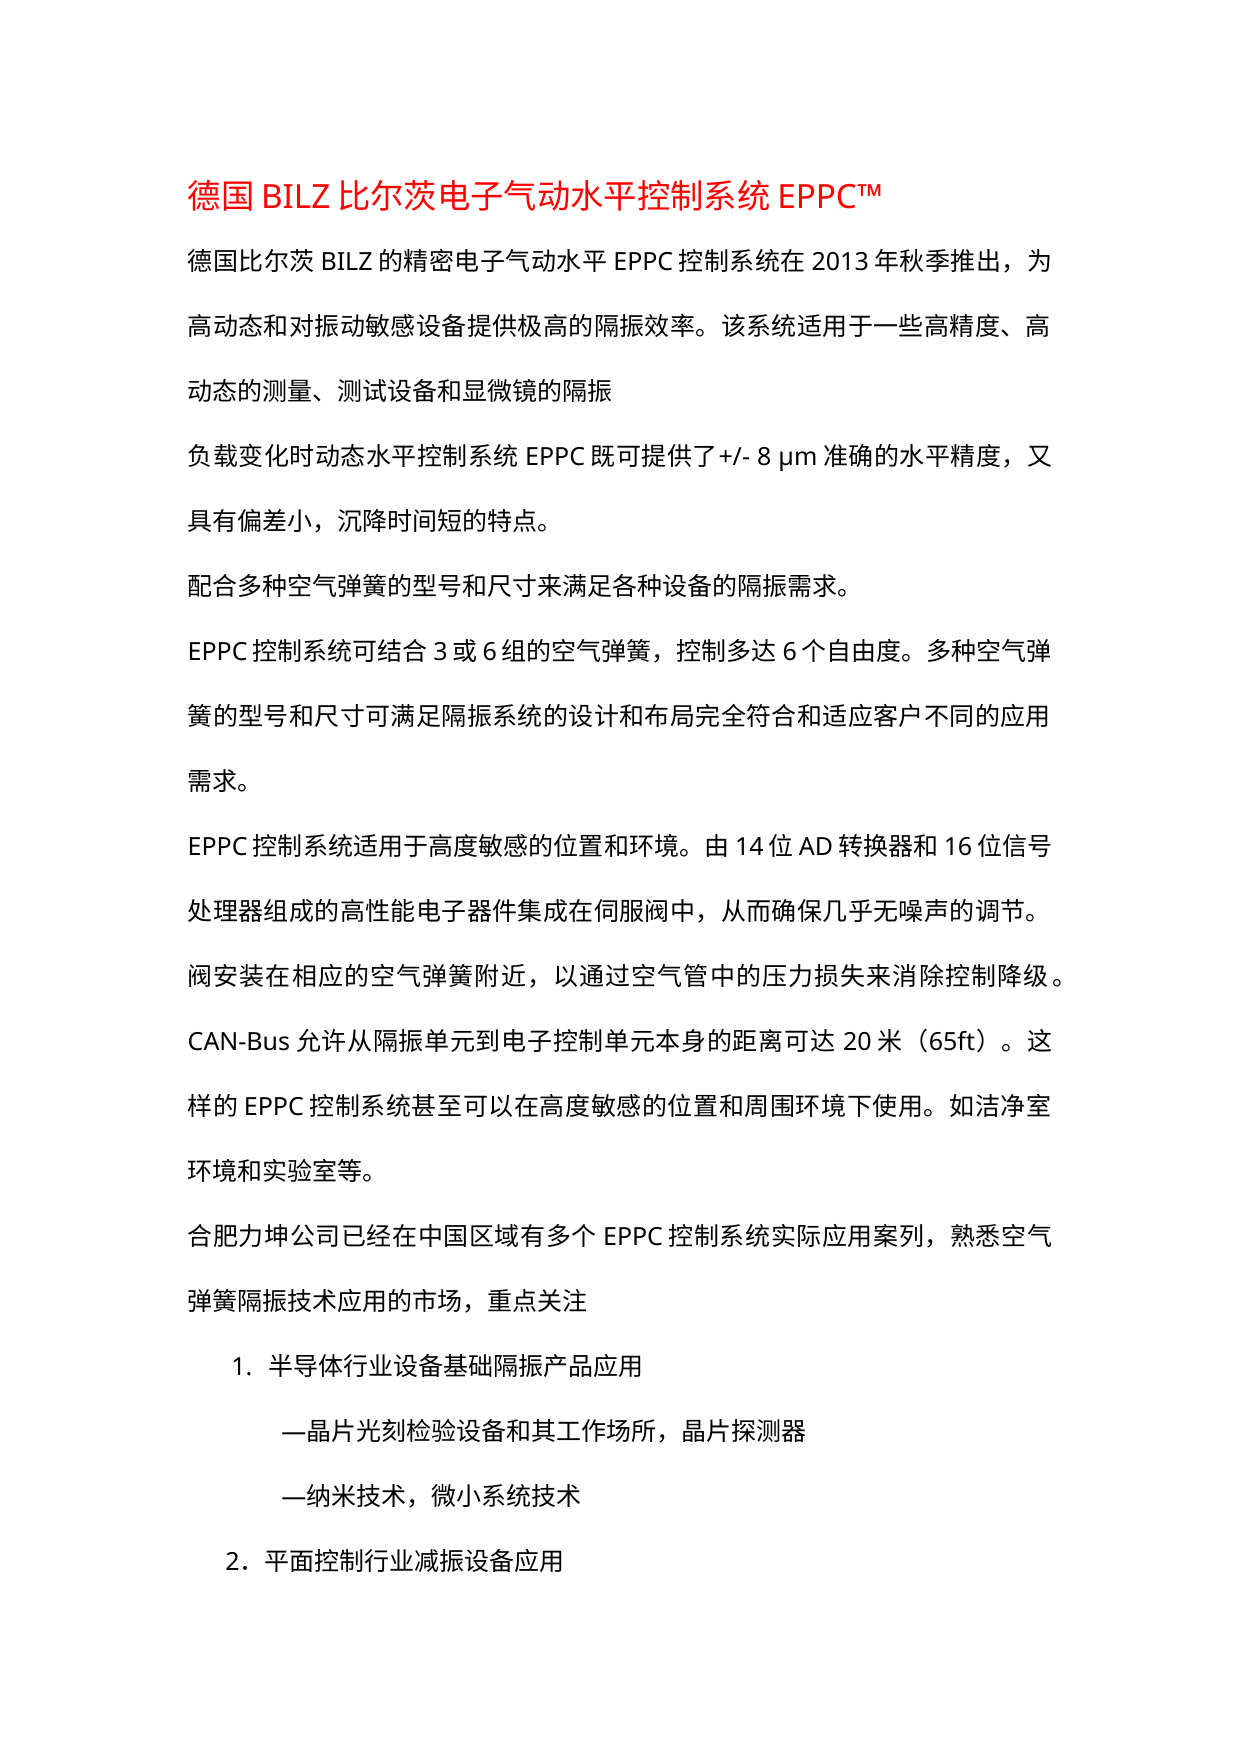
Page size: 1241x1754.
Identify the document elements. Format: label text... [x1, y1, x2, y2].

text 2．平面控制行业减振设备应用 [225, 1527, 1053, 1592]
list 半导体行业设备基础隔振产品应用 [231, 1332, 1053, 1397]
text —纳米技术，微小系统技术 [231, 1462, 1053, 1527]
text 德国BILZ比尔茨电子气动水平控制系统EPPC™ [187, 162, 1053, 227]
text —晶片光刻检验设备和其工作场所，晶片探测器 [231, 1397, 1053, 1462]
text 德国比尔茨BILZ的精密电子气动水平EPPC控制系统在2013年秋季推出，为高动态和对振动敏感设备提供极高的隔振效率。该系统适用于一些高精度、高动态的测量、测试设备和显微镜的隔振 负载变化时动态水平控制系统EPPC既可提供了+/- 8 μm准确的水平精度，又具有偏差小，沉降时间短的特点。 配合多种空气弹簧的型号和尺寸来满足各种设备的隔振需求。 EPPC控制系统可结合3或6组的空气弹簧，控制多达6个自由度。多种空气弹簧的型号和尺寸可满足隔振系统的设计和布局完全符合和适应客户不同的应用需求。 EPPC控制系统适用于高度敏感的位置和环境。由14位AD转换器和16位信号处理器组成的高性能电子器件集成在伺服阀中，从而确保几乎无噪声的调节。阀安装在相应的空气弹簧附近，以通过空气管中的压力损失来消除控制降级。CAN-Bus允许从隔振单元到电子控制单元本身的距离可达20米（65ft）。这样的EPPC控制系统甚至可以在高度敏感的位置和周围环境下使用。如洁净室环境和实验室等。 合肥力坤公司已经在中国区域有多个EPPC控制系统实际应用案列，熟悉空气弹簧隔振技术应用的市场，重点关注 [187, 227, 1053, 1332]
